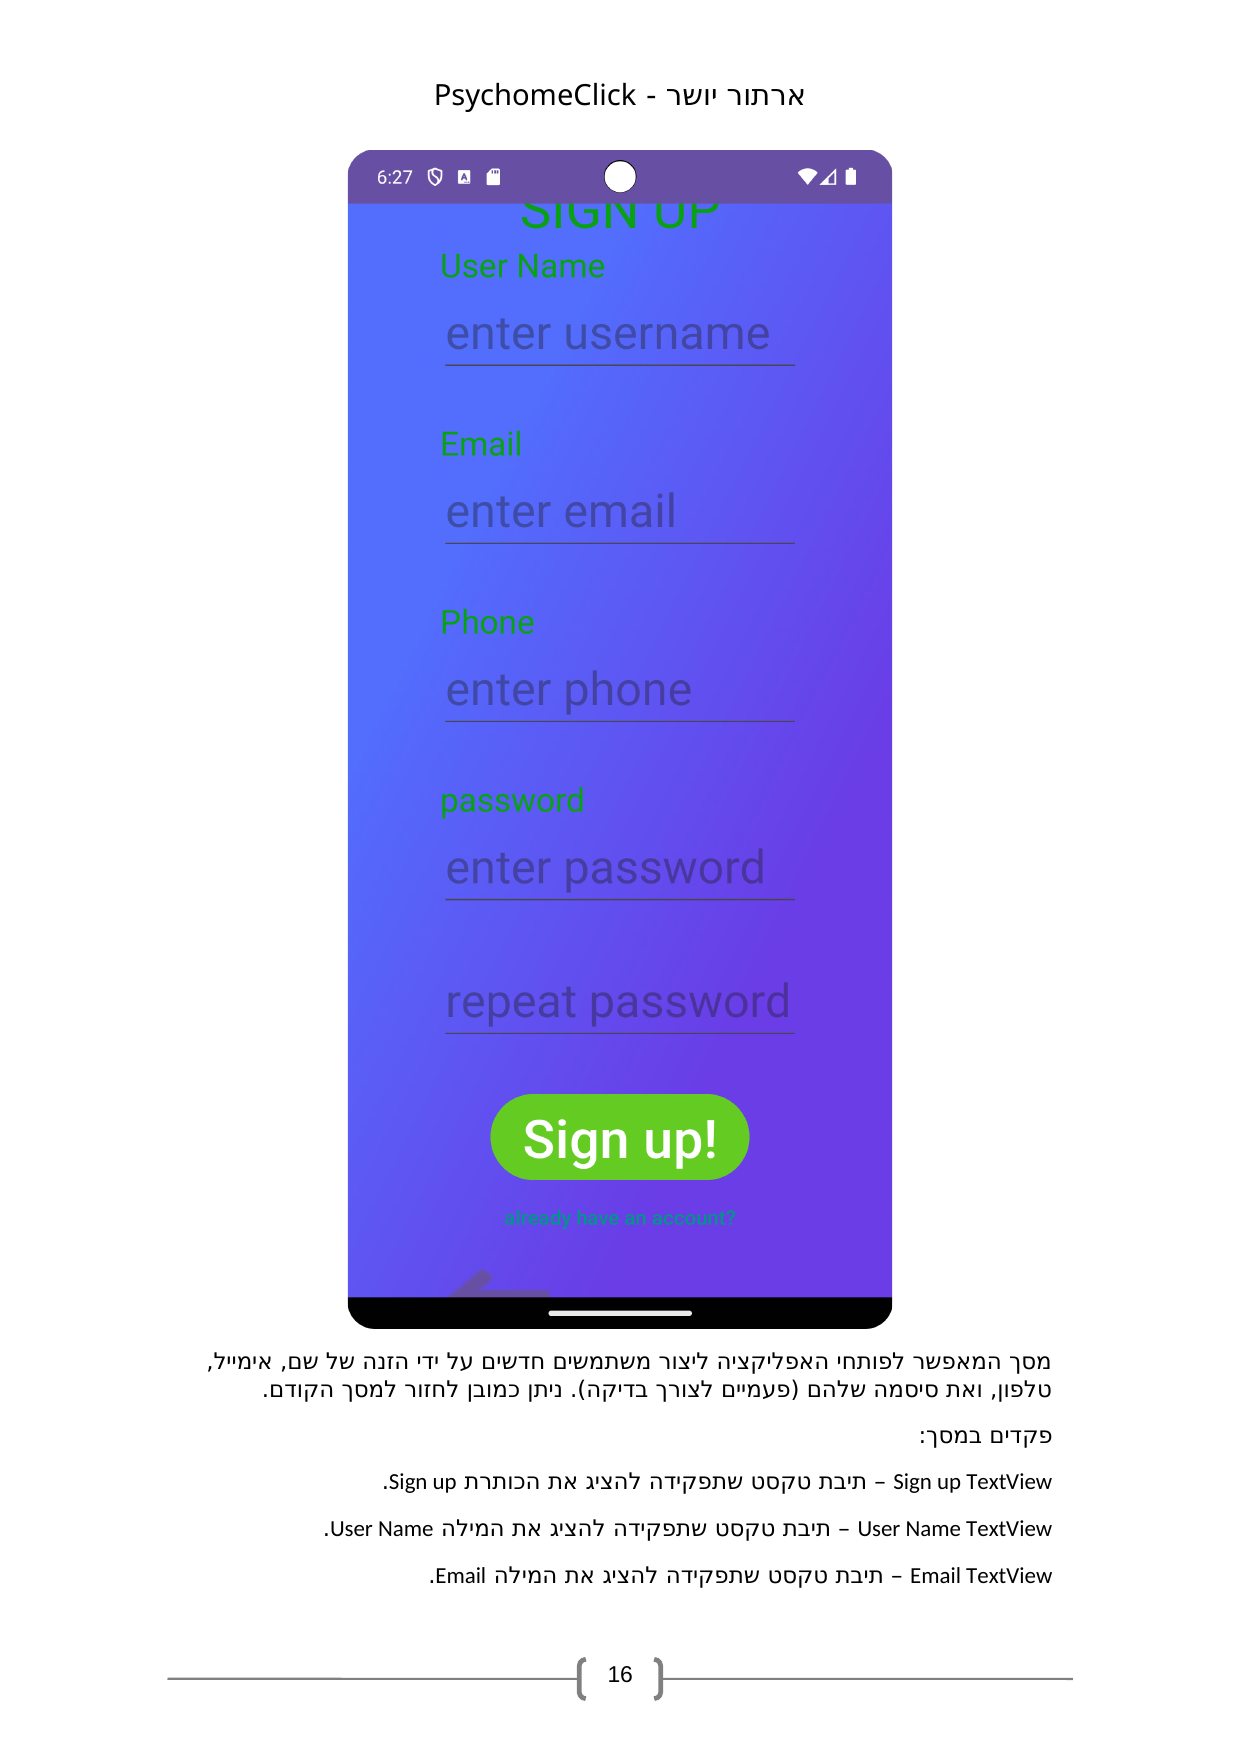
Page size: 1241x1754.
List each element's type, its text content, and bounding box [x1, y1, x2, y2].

text User Name TextView – תיבת טקסט שתפקידה להציג את המילה User Name. [187, 1514, 1053, 1542]
text Sign up TextView – תיבת טקסט שתפקידה להציג את הכותרת Sign up. [187, 1467, 1053, 1496]
text מסך המאפשר לפותחי האפליקציה ליצור משתמשים חדשים על ידי הזנה של שם, אימייל,טלפון, ואת סיסמה שלהם (פעמיים לצורך בדיקה). ניתן כמובן לחזור למסך הקודם. [187, 1348, 1053, 1403]
text פקדים במסך: [187, 1422, 1053, 1449]
picture [347, 150, 893, 1329]
text Email TextView – תיבת טקסט שתפקידה להציג את המילה Email. [187, 1561, 1053, 1589]
